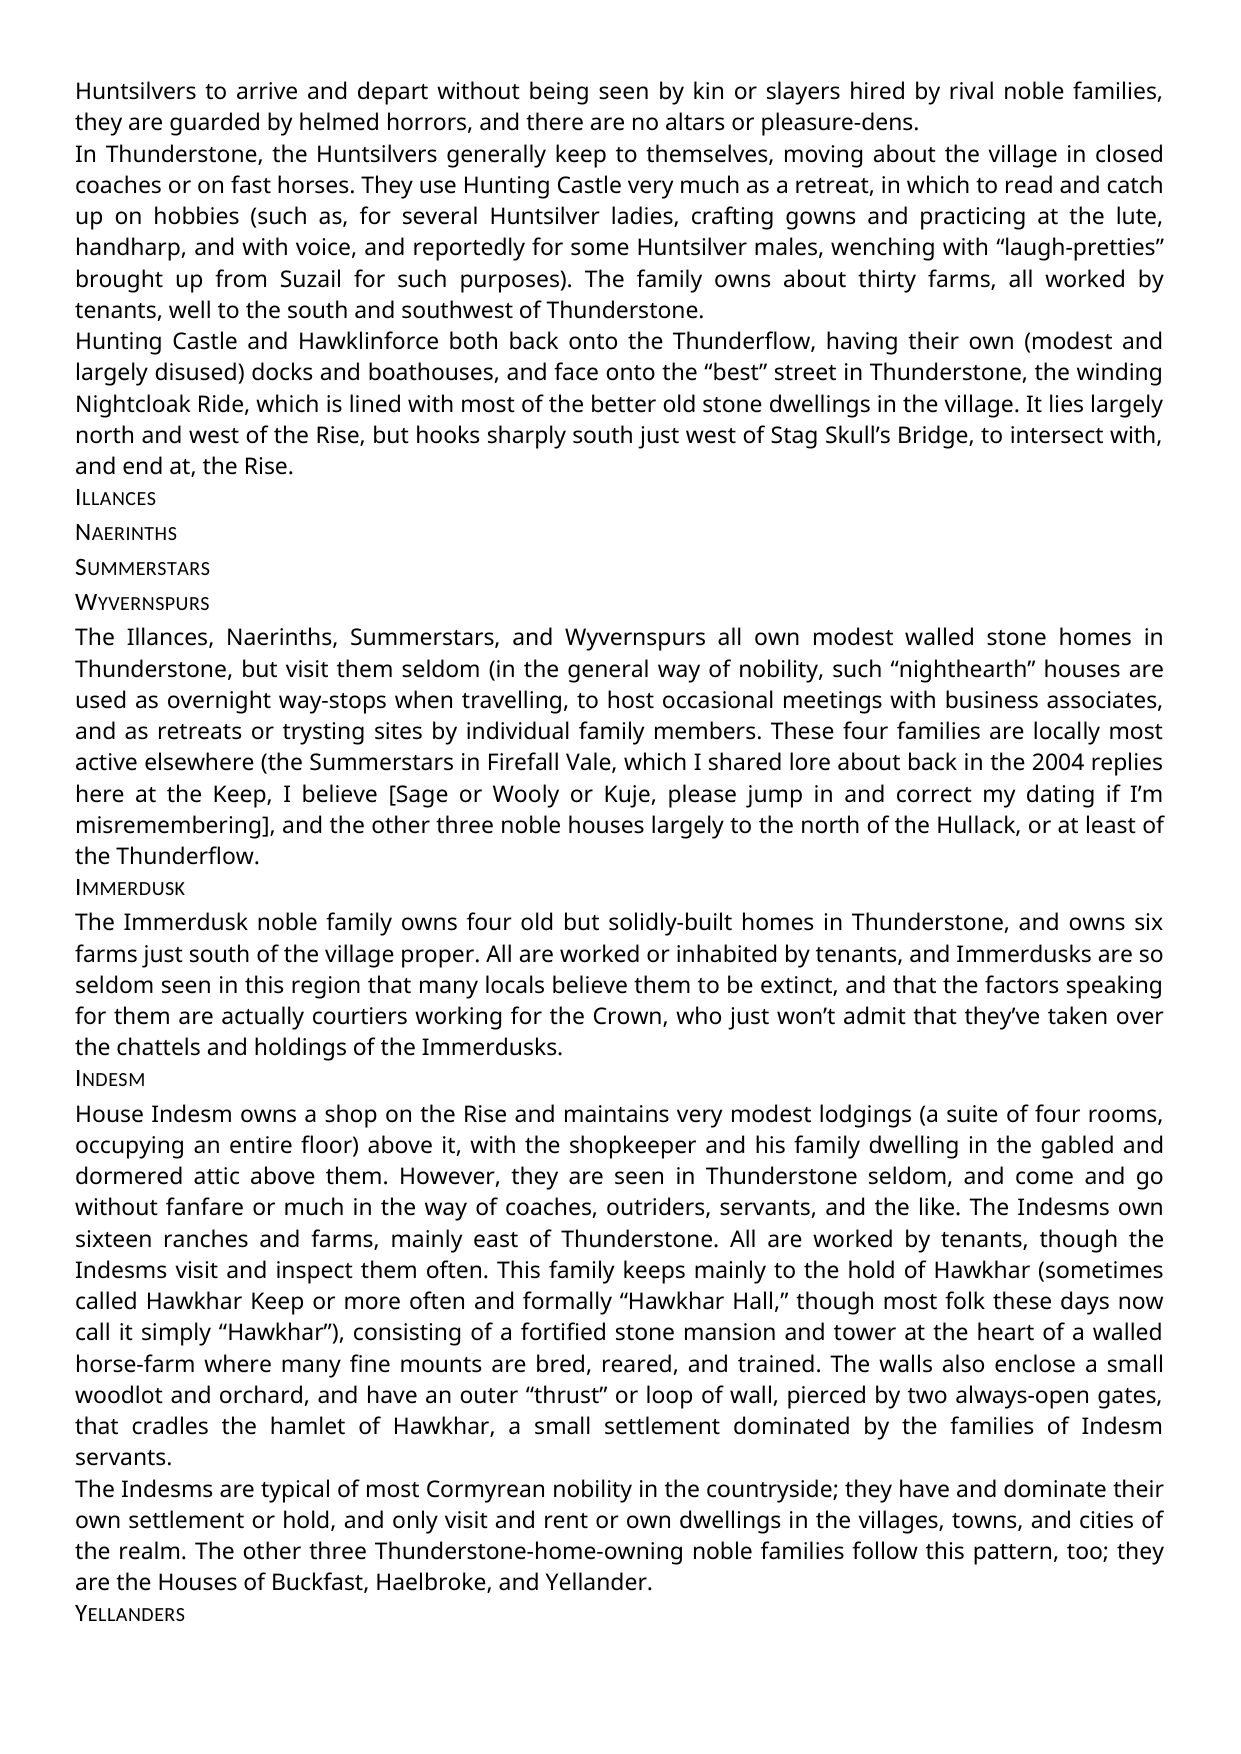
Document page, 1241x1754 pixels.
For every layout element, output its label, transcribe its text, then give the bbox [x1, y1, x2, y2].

subtitle Wyvernspurs [75, 586, 1165, 617]
text The Illances, Naerinths, Summerstars, and Wyvernspurs all own modest walled stone homes in Thunderstone, but visit them seldom (in the general way of nobility, such “nighthearth” houses are used as overnight way-stops when travelling, to host occasional meetings with business associates, and as retreats or trysting sites by individual family members. These four families are locally most active elsewhere (the Summerstars in Firefall Vale, which I shared lore about back in the 2004 replies here at the Keep, I believe [Sage or Wooly or Kuje, please jump in and correct my dating if I’m misremembering], and the other three noble houses largely to the north of the Hullack, or at least of the Thunderflow. [75, 621, 1165, 871]
subtitle Yellanders [75, 1597, 1165, 1628]
text The Indesms are typical of most Cormyrean nobility in the countryside; they have and dominate their own settlement or hold, and only visit and rent or own dwellings in the villages, towns, and cities of the realm. The other three Thunderstone-home-owning noble families follow this pattern, too; they are the Houses of Buckfast, Haelbroke, and Yellander. [75, 1472, 1165, 1597]
subtitle Immerdusk [75, 871, 1165, 902]
subtitle Indesm [75, 1062, 1165, 1093]
text House Indesm owns a shop on the Rise and maintains very modest lodgings (a suite of four rooms, occupying an entire floor) above it, with the shopkeeper and his family dwelling in the gabled and dormered attic above them. However, they are seen in Thunderstone seldom, and come and go without fanfare or much in the way of coaches, outriders, servants, and the like. The Indesms own sixteen ranches and farms, mainly east of Thunderstone. All are worked by tenants, though the Indesms visit and inspect them often. This family keeps mainly to the hold of Hawkhar (sometimes called Hawkhar Keep or more often and formally “Hawkhar Hall,” though most folk these days now call it simply “Hawkhar”), consisting of a fortified stone mansion and tower at the heart of a walled horse-farm where many fine mounts are bred, reared, and trained. The walls also enclose a small woodlot and orchard, and have an outer “thrust” or loop of wall, pierced by two always-open gates, that cradles the hamlet of Hawkhar, a small settlement dominated by the families of Indesm servants. [75, 1097, 1165, 1472]
subtitle Illances [75, 481, 1165, 512]
text In Thunderstone, the Huntsilvers generally keep to themselves, moving about the village in closed coaches or on fast horses. They use Hunting Castle very much as a retreat, in which to read and catch up on hobbies (such as, for several Huntsilver ladies, crafting gowns and practicing at the lute, handharp, and with voice, and reportedly for some Huntsilver males, wenching with “laugh-pretties” brought up from Suzail for such purposes). The family owns about thirty farms, all worked by tenants, well to the south and southwest of Thunderstone. [75, 137, 1165, 325]
subtitle Naerinths [75, 516, 1165, 547]
text Hunting Castle and Hawklinforce both back onto the Thunderflow, having their own (modest and largely disused) docks and boathouses, and face onto the “best” street in Thunderstone, the winding Nightcloak Ride, which is lined with most of the better old stone dwellings in the village. It lies largely north and west of the Rise, but hooks sharply south just west of Stag Skull’s Bridge, to intersect with, and end at, the Rise. [75, 325, 1165, 481]
subtitle Summerstars [75, 551, 1165, 582]
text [75, 75, 1165, 137]
text The Immerdusk noble family owns four old but solidly-built homes in Thunderstone, and owns six farms just south of the village proper. All are worked or inhabited by tenants, and Immerdusks are so seldom seen in this region that many locals believe them to be extinct, and that the factors speaking for them are actually courtiers working for the Crown, who just won’t admit that they’ve taken over the chattels and holdings of the Immerdusks. [75, 906, 1165, 1062]
